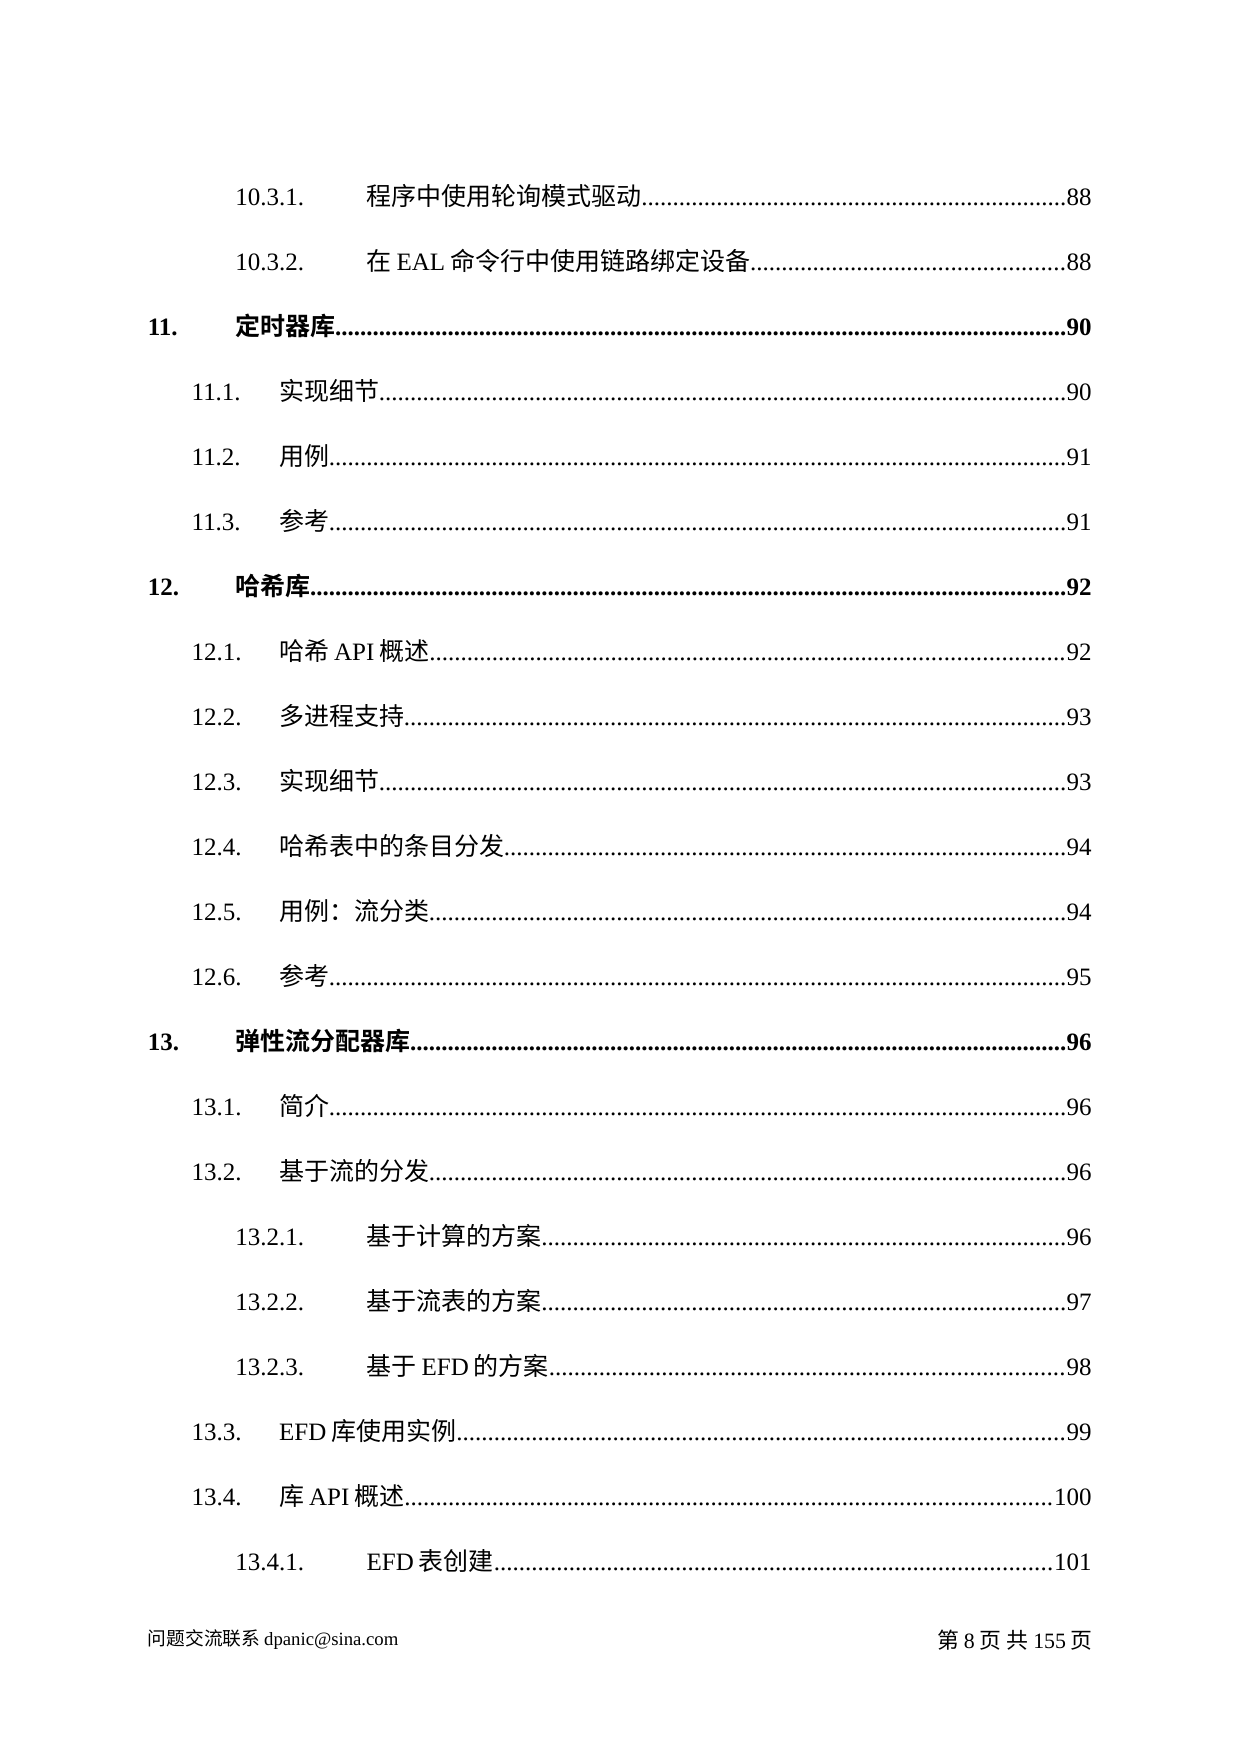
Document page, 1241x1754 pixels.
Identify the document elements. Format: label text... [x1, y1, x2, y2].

text 13.3. EFD库使用实例 99 [191, 1397, 1092, 1462]
text 11.3. 参考 91 [191, 487, 1092, 552]
text 13.2.2. 基于流表的方案 97 [235, 1267, 1092, 1332]
text 10.3.2. 在EAL命令行中使用链路绑定设备 88 [235, 227, 1092, 292]
text 13.2.1. 基于计算的方案 96 [235, 1202, 1092, 1267]
text 13. 弹性流分配器库 96 [148, 1007, 1092, 1072]
text 13.1. 简介 96 [191, 1072, 1092, 1137]
text 12.1. 哈希API概述 92 [191, 617, 1092, 682]
text 11.2. 用例 91 [191, 422, 1092, 487]
text 13.2. 基于流的分发 96 [191, 1137, 1092, 1202]
text 11. 定时器库 90 [148, 292, 1092, 357]
text 13.2.3. 基于EFD的方案 98 [235, 1332, 1092, 1397]
text 10.3.1. 程序中使用轮询模式驱动 88 [235, 162, 1092, 227]
text 13.4.1. EFD表创建 101 [235, 1527, 1092, 1592]
text 11.1. 实现细节 90 [191, 357, 1092, 422]
text 12.4. 哈希表中的条目分发 94 [191, 812, 1092, 877]
text 12.3. 实现细节 93 [191, 747, 1092, 812]
text 12.5. 用例：流分类 94 [191, 877, 1092, 942]
text 12.2. 多进程支持 93 [191, 682, 1092, 747]
text 12.6. 参考 95 [191, 942, 1092, 1007]
text 13.4. 库API概述 100 [191, 1462, 1092, 1527]
text 12. 哈希库 92 [148, 552, 1092, 617]
